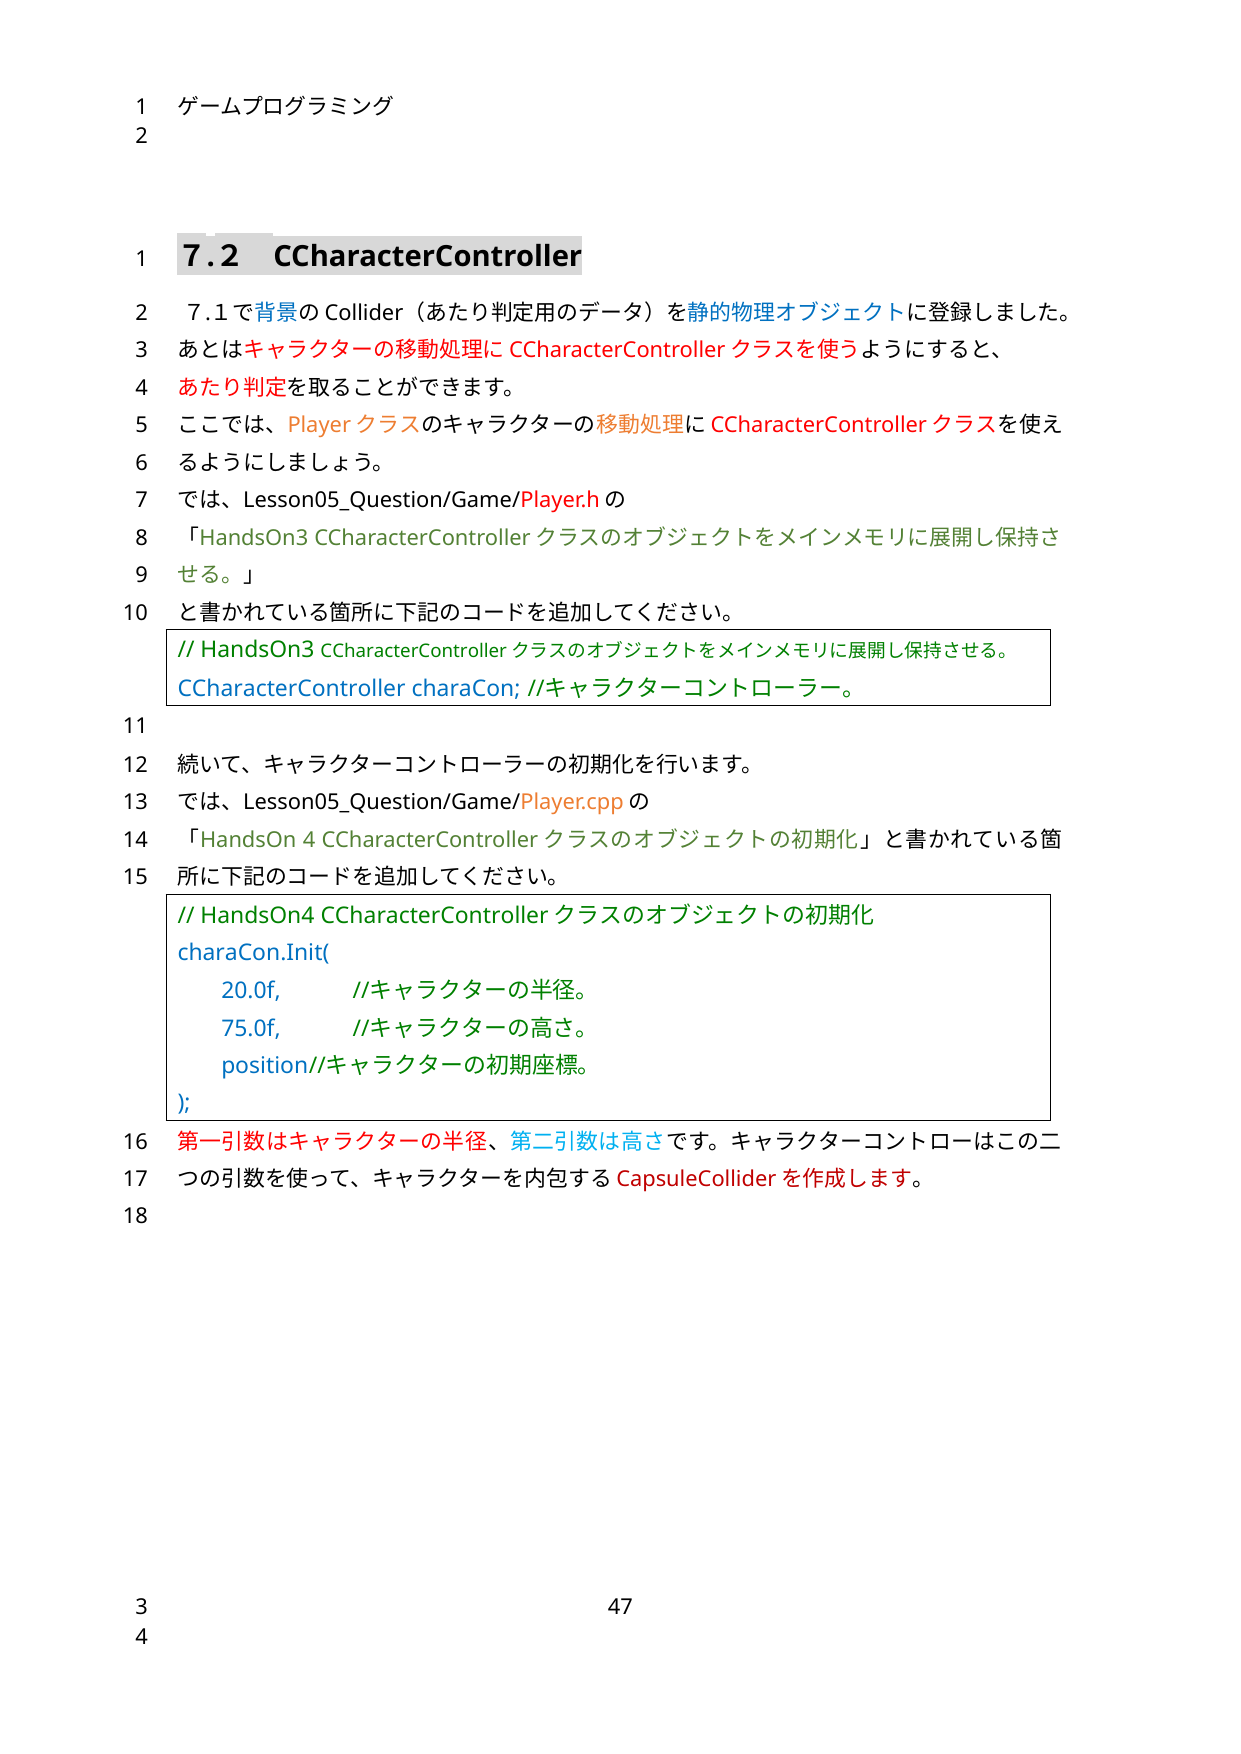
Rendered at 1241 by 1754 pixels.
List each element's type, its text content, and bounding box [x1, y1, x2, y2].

text 「HandsOn3 CCharacterControllerクラスのオブジェクトをメインメモリに展開し保持させる。」 [177, 517, 1063, 592]
text あたり判定を取ることができます。 [177, 367, 1063, 404]
text 続いて、キャラクターコントローラーの初期化を行います。 [177, 744, 1063, 781]
text では、Lesson05_Question/Game/Player.cppの [177, 781, 1063, 819]
text ここでは、Playerクラスのキャラクターの移動処理にCCharacterControllerクラスを使えるようにしましょう。 [177, 404, 1063, 479]
text では、Lesson05_Question/Game/Player.hの [177, 479, 1063, 517]
table_header // HandsOn4 CCharacterControllerクラスのオブジェクトの初期化 charaCon.Init( 20.0f, //キャラクターの半径。 75.0f, //キャラクターの高さ。 position //キャラクターの初期座標。 ); [167, 895, 1050, 1120]
text ７.１で背景のCollider（あたり判定用のデータ）を静的物理オブジェクトに登録しました。 [177, 292, 1063, 329]
text あとはキャラクターの移動処理にCCharacterControllerクラスを使うようにすると、 [177, 329, 1063, 367]
text と書かれている箇所に下記のコードを追加してください。 [177, 592, 1063, 629]
text 第一引数はキャラクターの半径、第二引数は高さです。キャラクターコントローはこの二つの引数を使って、キャラクターを内包するCapsuleColliderを作成します。 [177, 1121, 1063, 1196]
subtitle ７.２ CCharacterController [177, 217, 1063, 292]
picture [628, 1135, 638, 1140]
table_header // HandsOn3 CCharacterControllerクラスのオブジェクトをメインメモリに展開し保持させる。 CCharacterController charaCon; //キャラクターコントローラー。 [167, 630, 1050, 705]
text 「HandsOn 4 CCharacterControllerクラスのオブジェクトの初期化」と書かれている箇所に下記のコードを追加してください。 [177, 819, 1063, 894]
